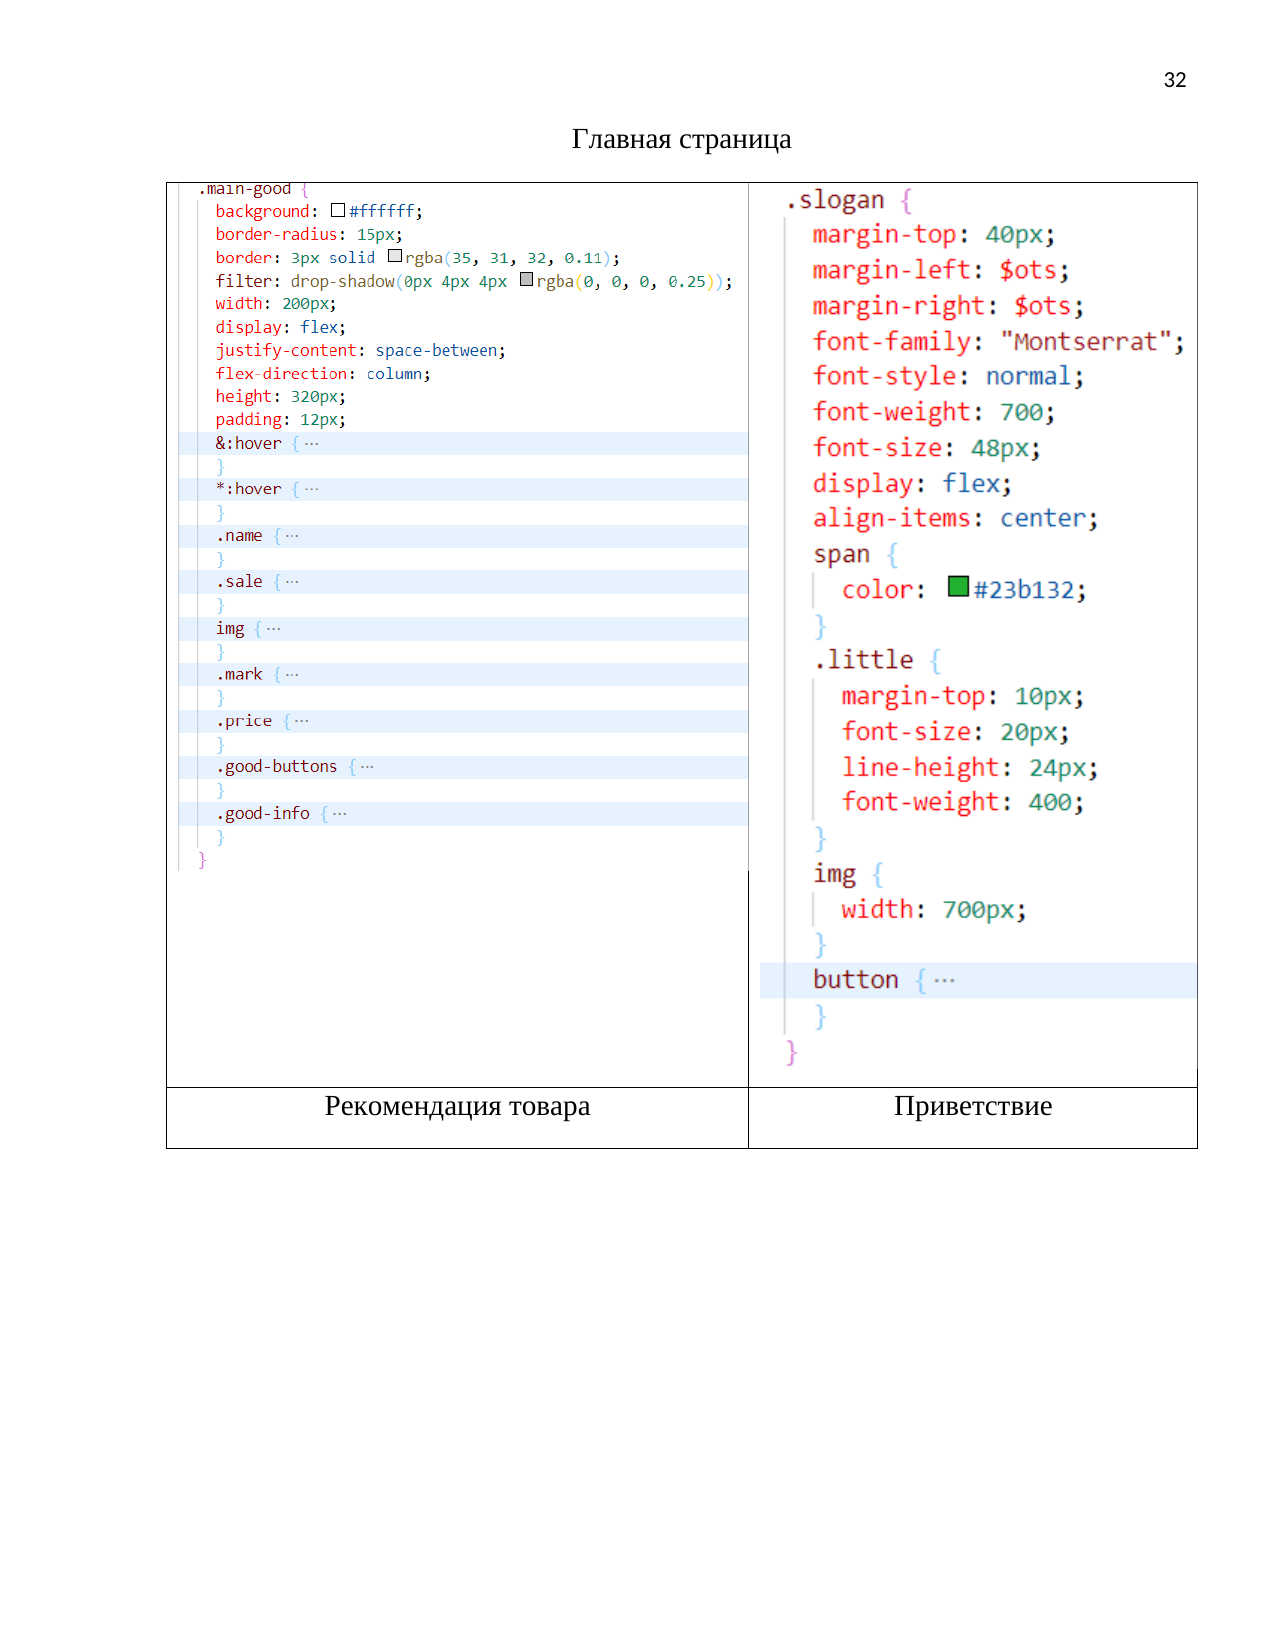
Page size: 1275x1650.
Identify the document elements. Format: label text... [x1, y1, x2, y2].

text Главная страница [177, 121, 1186, 154]
picture [177, 183, 749, 871]
table_cell Приветствие [749, 1088, 1197, 1148]
table_cell Рекомендация товара [167, 1088, 748, 1148]
table_header [167, 183, 748, 1087]
table_header [749, 183, 1197, 1087]
picture [760, 183, 1198, 1069]
